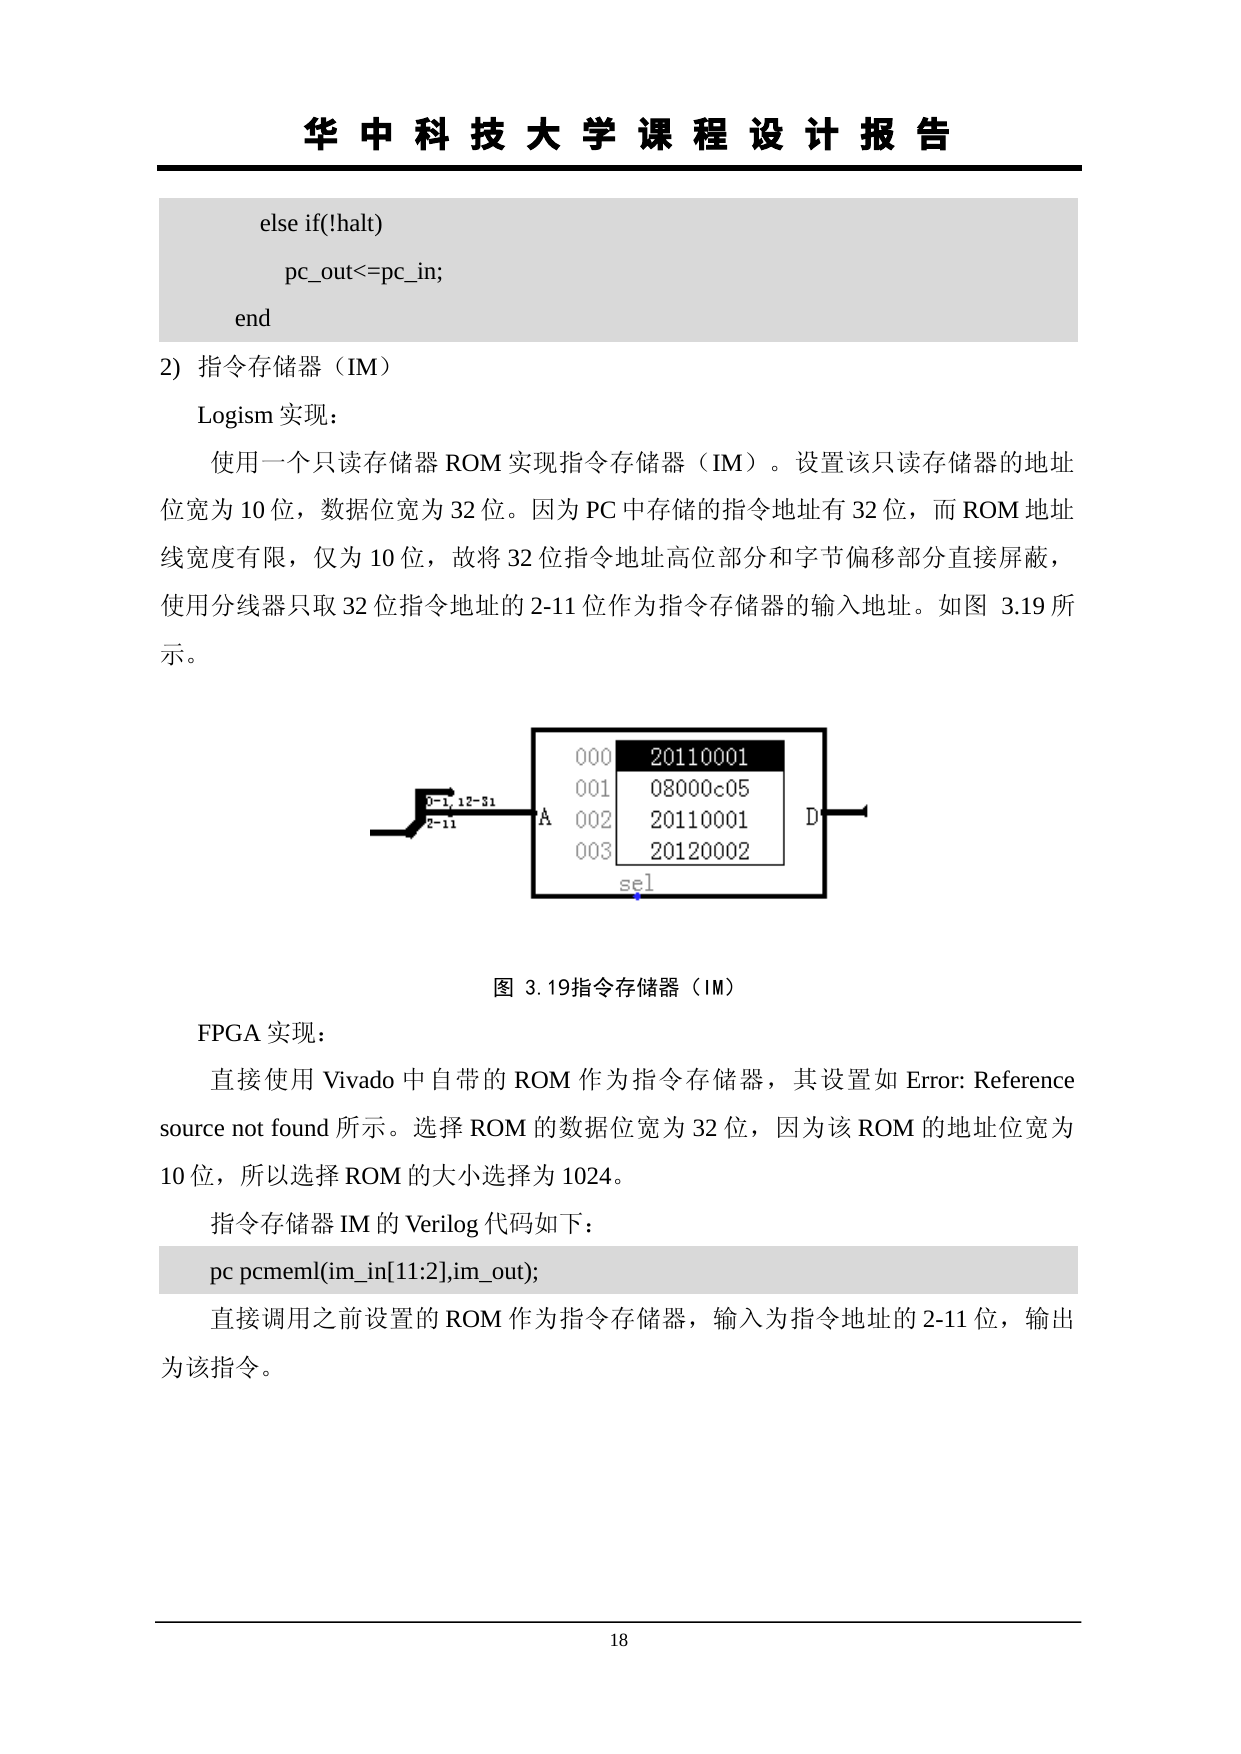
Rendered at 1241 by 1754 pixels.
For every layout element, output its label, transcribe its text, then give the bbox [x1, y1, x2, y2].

text pc pcmeml(im_in[11:2],im_out); [159, 1246, 1078, 1294]
list FPGA实现： [159, 1007, 1078, 1055]
list 指令存储器（IM） [159, 342, 1078, 390]
picture [370, 676, 868, 921]
list Logism实现： [159, 390, 1078, 437]
text end [159, 294, 1078, 342]
text else if(!halt) [159, 198, 1078, 246]
text pc_out<=pc_in; [159, 246, 1078, 294]
text 直接调用之前设置的ROM作为指令存储器，输入为指令地址的2-11位，输出为该指令。 [159, 1294, 1075, 1390]
text 指令存储器IM的Verilog代码如下： [159, 1199, 1075, 1246]
